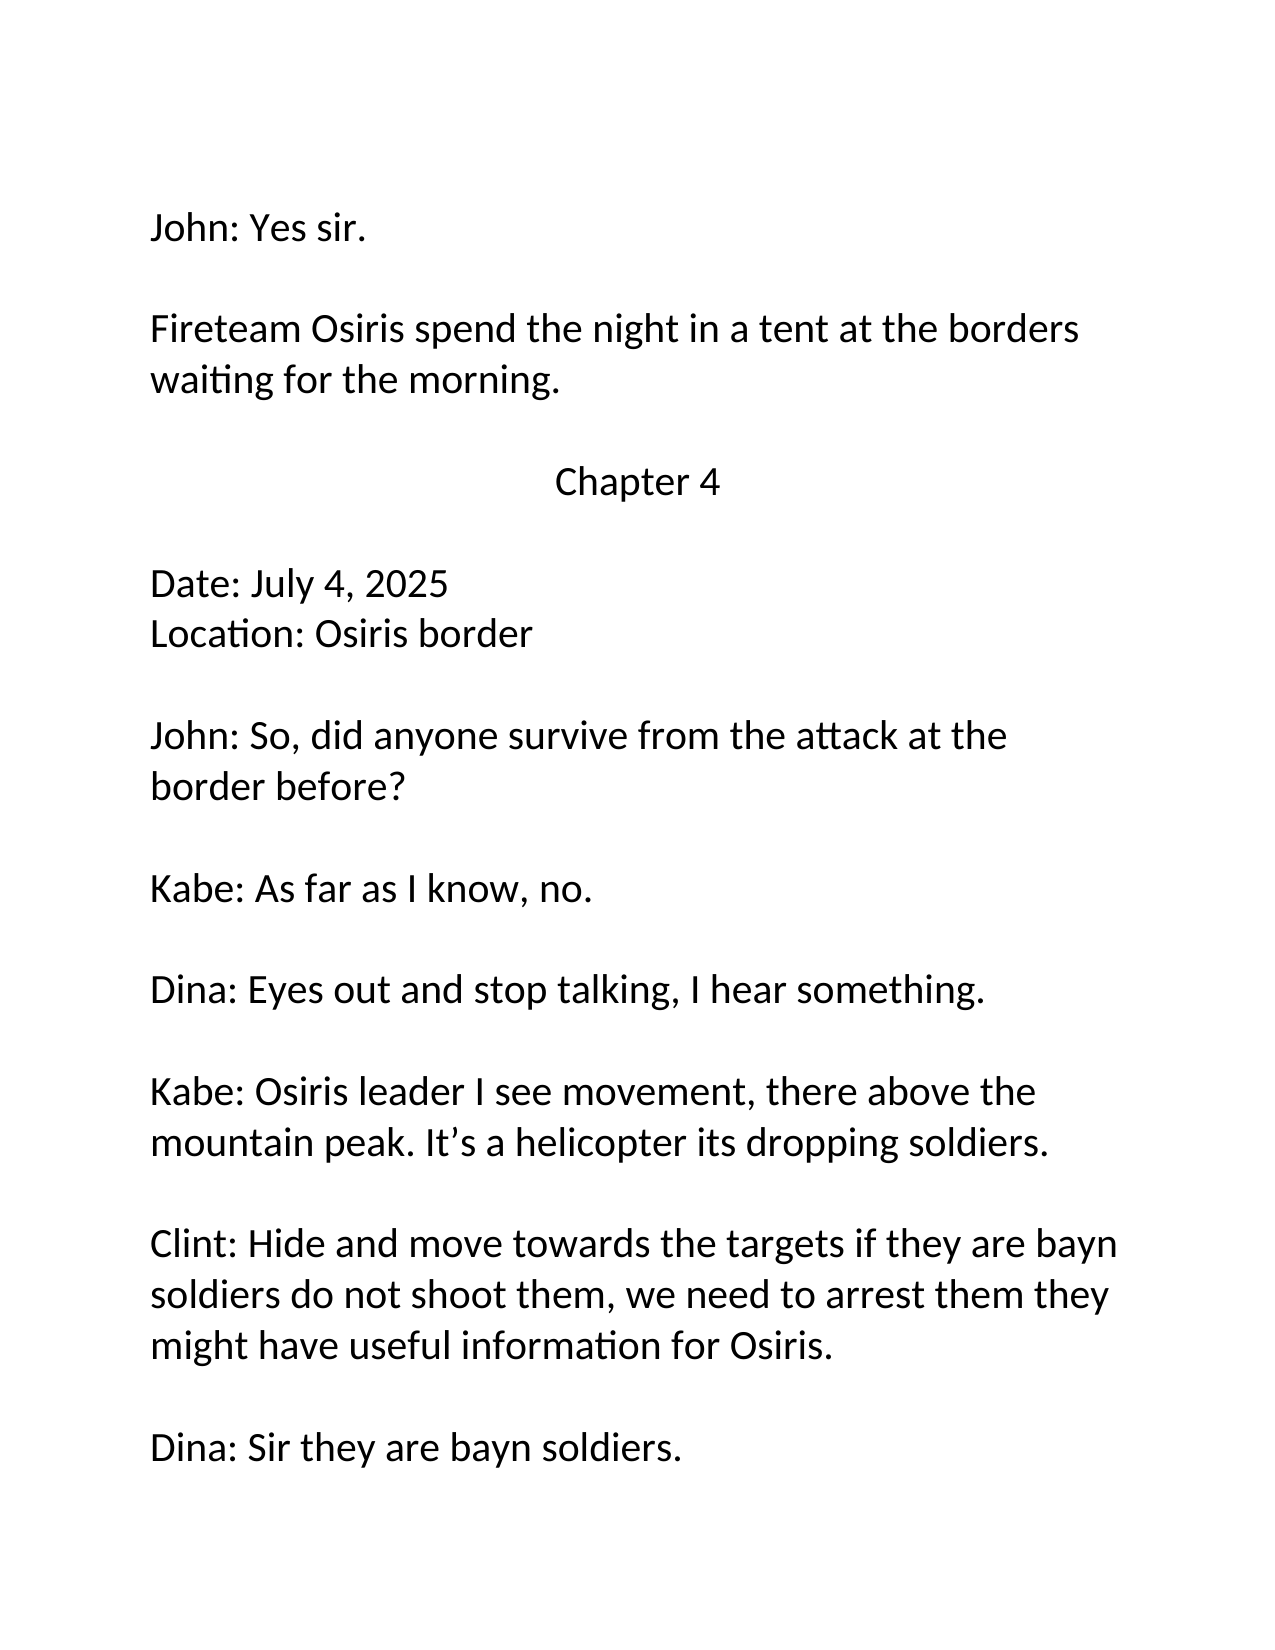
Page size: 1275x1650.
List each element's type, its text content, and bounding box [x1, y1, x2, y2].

text Clint: Hide and move towards the targets if they are bayn soldiers do not shoot them, we need to arrest them they might have useful information for Osiris. [150, 1217, 1125, 1370]
text John: Yes sir. [150, 201, 1125, 252]
text Kabe: As far as I know, no. [150, 862, 1125, 912]
text Location: Osiris border [150, 607, 1125, 658]
text Chapter 4 [150, 455, 1125, 506]
text Kabe: Osiris leader I see movement, there above the mountain peak. It’s a helicopter its dropping soldiers. [150, 1065, 1125, 1167]
text Fireteam Osiris spend the night in a tent at the borders waiting for the morning. [150, 302, 1125, 404]
text Dina: Sir they are bayn soldiers. [150, 1421, 1125, 1472]
text Date: July 4, 2025 [150, 557, 1125, 607]
text John: So, did anyone survive from the attack at the border before? [150, 709, 1125, 811]
text Dina: Eyes out and stop talking, I hear something. [150, 963, 1125, 1014]
